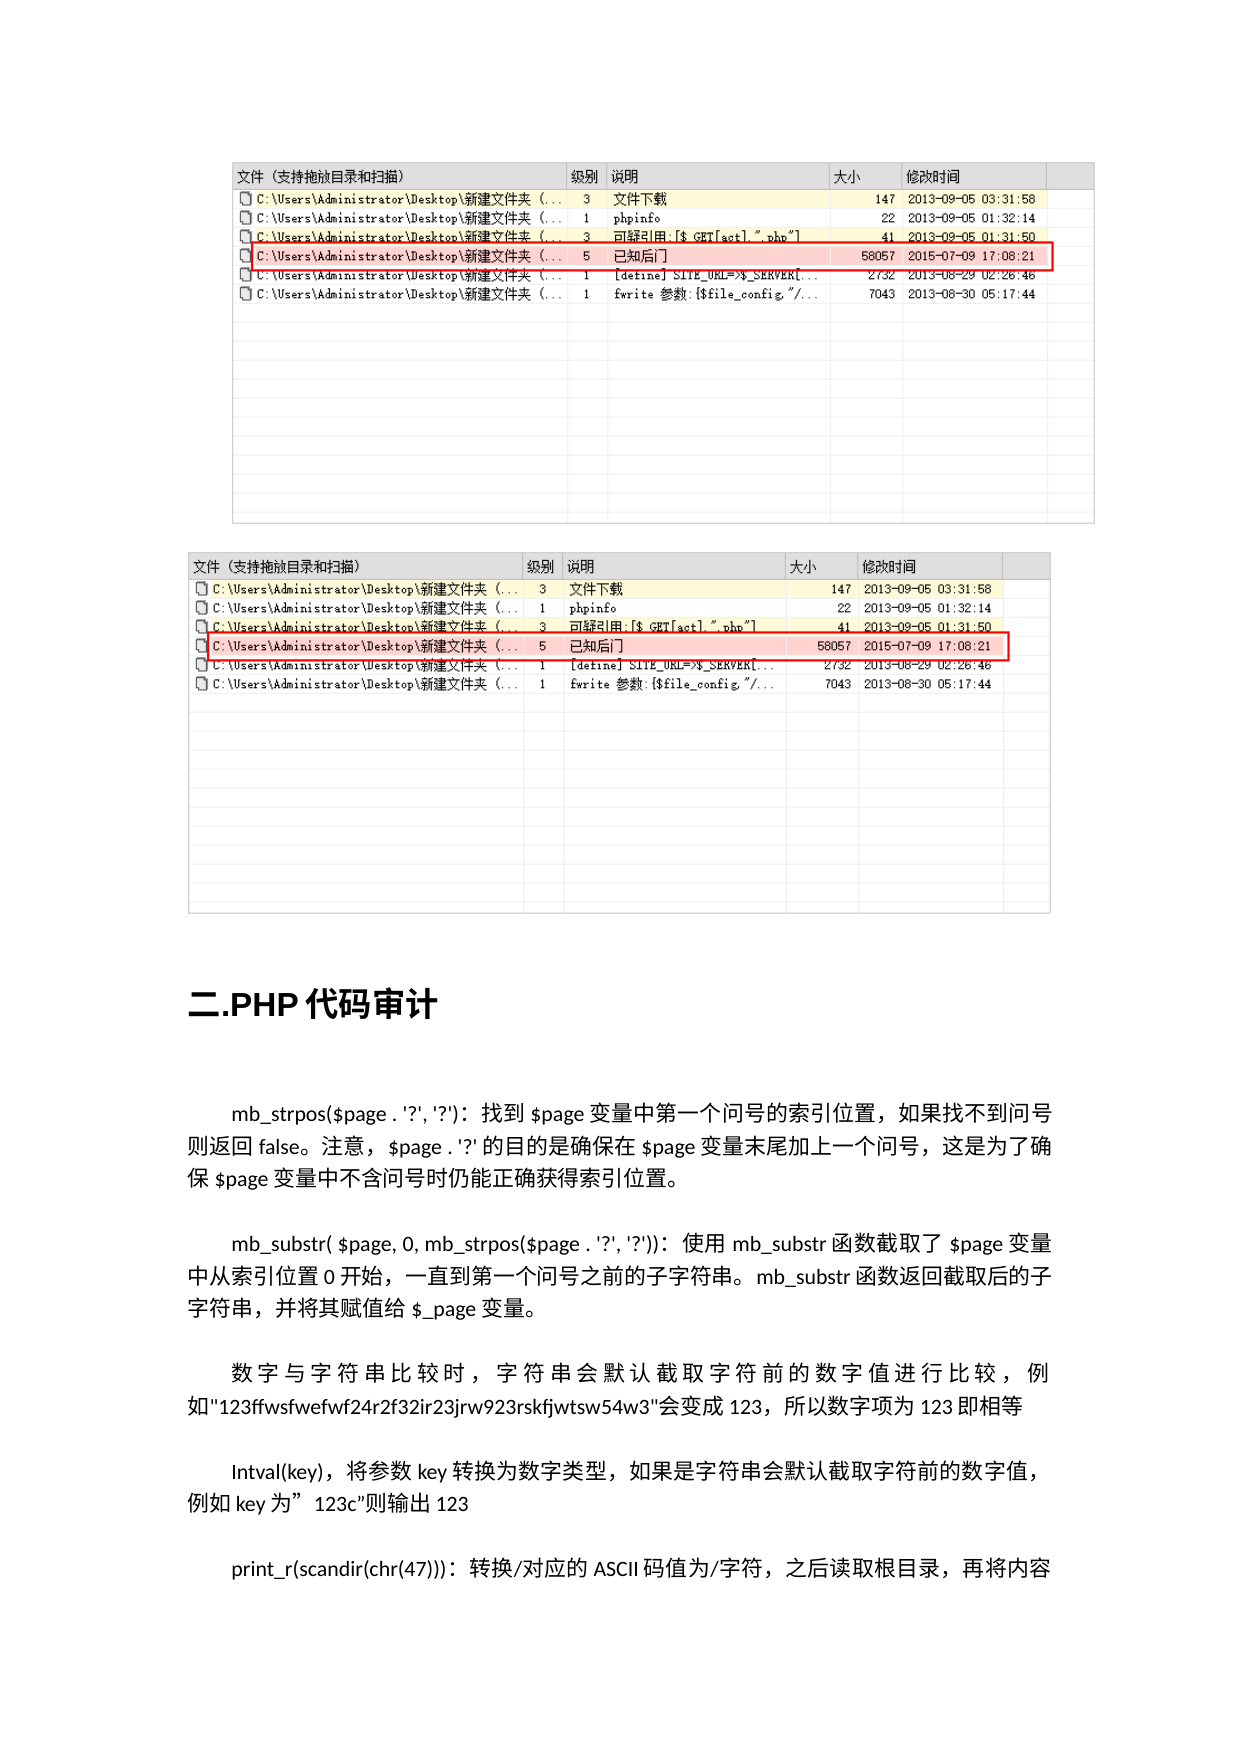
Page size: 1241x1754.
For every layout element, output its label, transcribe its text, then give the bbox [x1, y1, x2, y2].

picture [231, 162, 1096, 525]
list mb_strpos($page . '?', '?')：找到 $page 变量中第一个问号的索引位置，如果找不到问号则返回 false。注意，$page . '?' 的目的是确保在 $page 变量末尾加上一个问号，这是为了确保 $page 变量中不含问号时仍能正确获得索引位置。 [187, 1096, 1053, 1193]
list mb_substr( $page, 0, mb_strpos($page . '?', '?'))：使用 mb_substr 函数截取了 $page 变量中从索引位置 0 开始，一直到第一个问号之前的子字符串。mb_substr 函数返回截取后的子字符串，并将其赋值给 $_page 变量。 [187, 1226, 1053, 1323]
list 数字与字符串比较时，字符串会默认截取字符前的数字值进行比较，例如"123ffwsfwefwf24r2f32ir23jrw923rskfjwtsw54w3"会变成123，所以数字项为123即相等 [187, 1356, 1053, 1421]
picture [187, 552, 1052, 915]
list Intval(key)，将参数key转换为数字类型，如果是字符串会默认截取字符前的数字值，例如key为”123c”则输出123 [187, 1453, 1053, 1518]
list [187, 1551, 1053, 1583]
subtitle 二.PHP代码审计 [187, 969, 1053, 1034]
